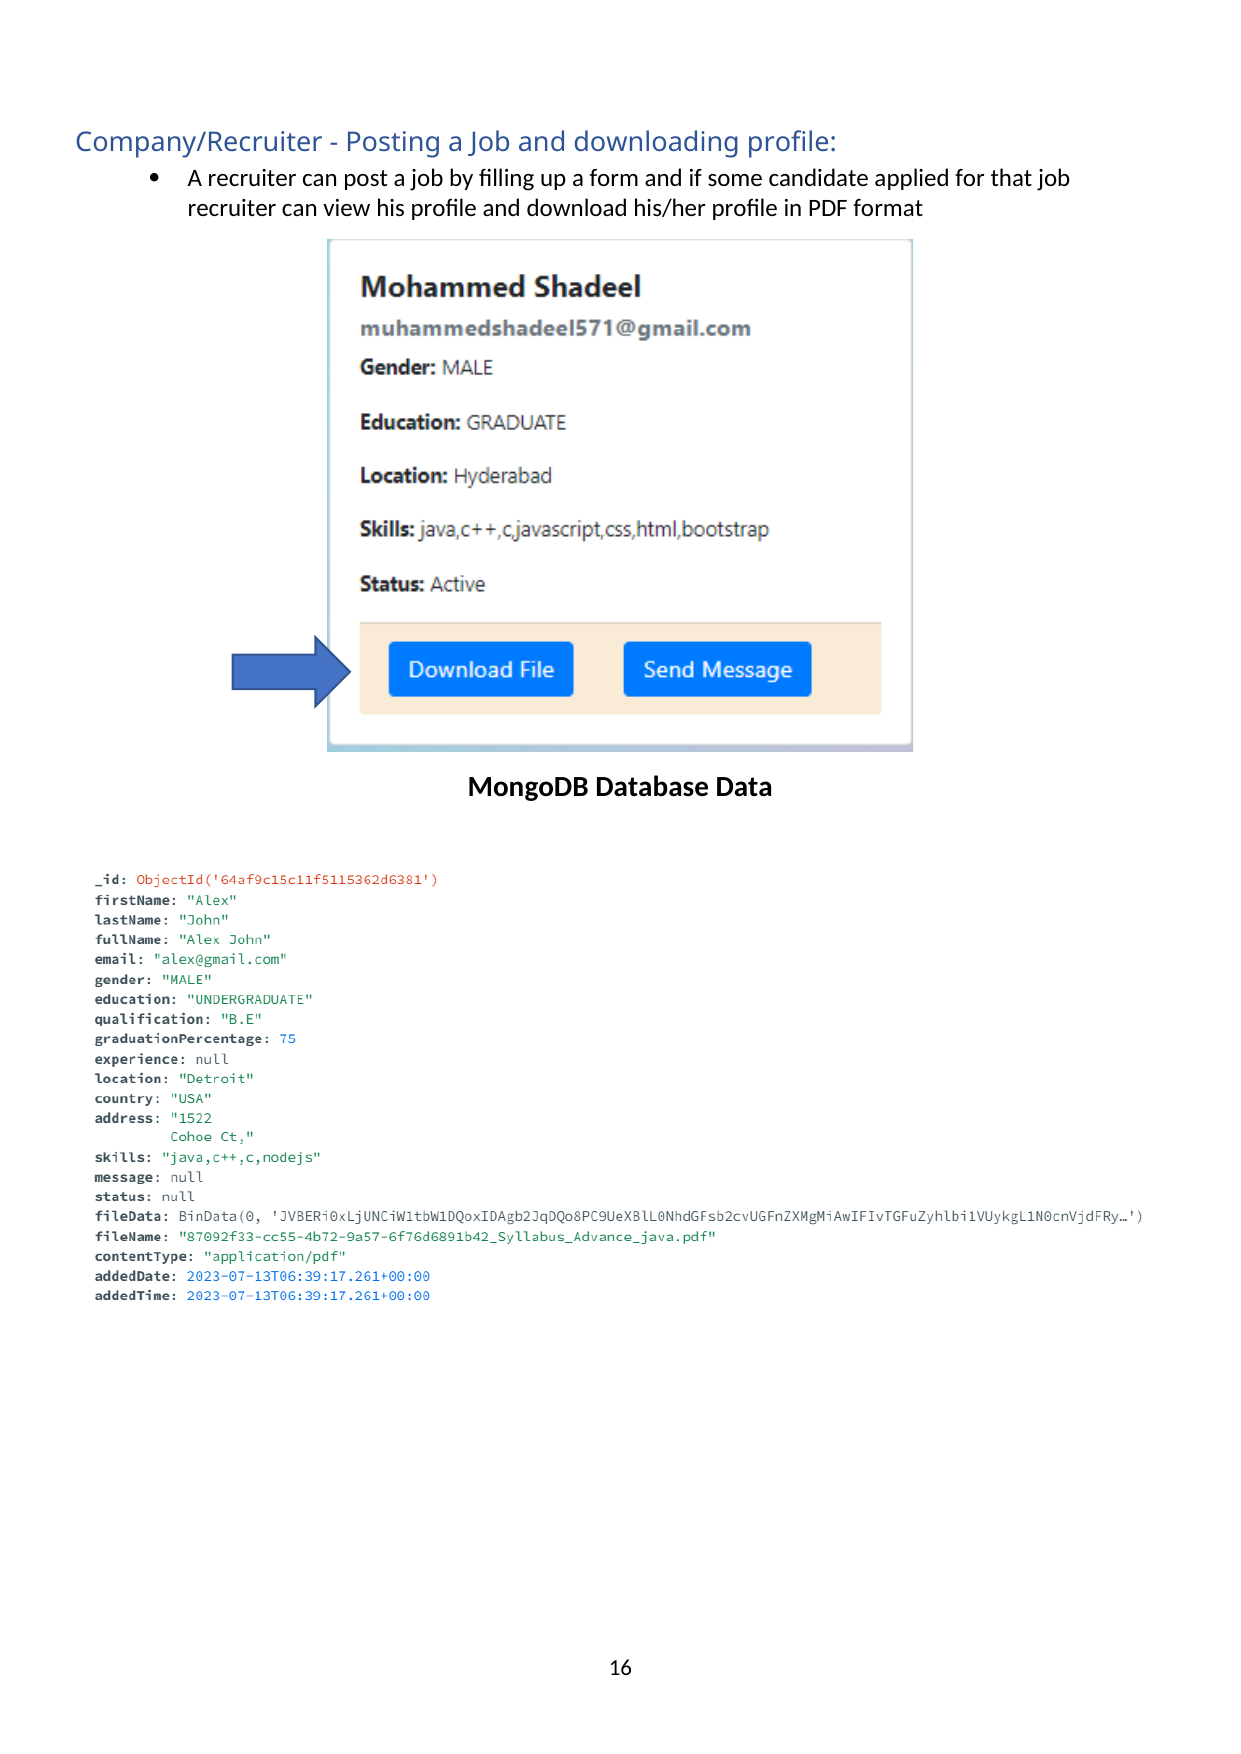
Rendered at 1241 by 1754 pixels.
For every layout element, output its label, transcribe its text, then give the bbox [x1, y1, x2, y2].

subtitle Company/Recruiter - Posting a Job and downloading profile: [75, 122, 1165, 159]
text MongoDB Database Data [75, 768, 1165, 804]
picture [75, 867, 1166, 1311]
picture [327, 239, 914, 752]
list A recruiter can post a job by filling up a form and if some candidate applied for that job recruiter can view his profile and download his/her profile in PDF format [150, 162, 1165, 223]
